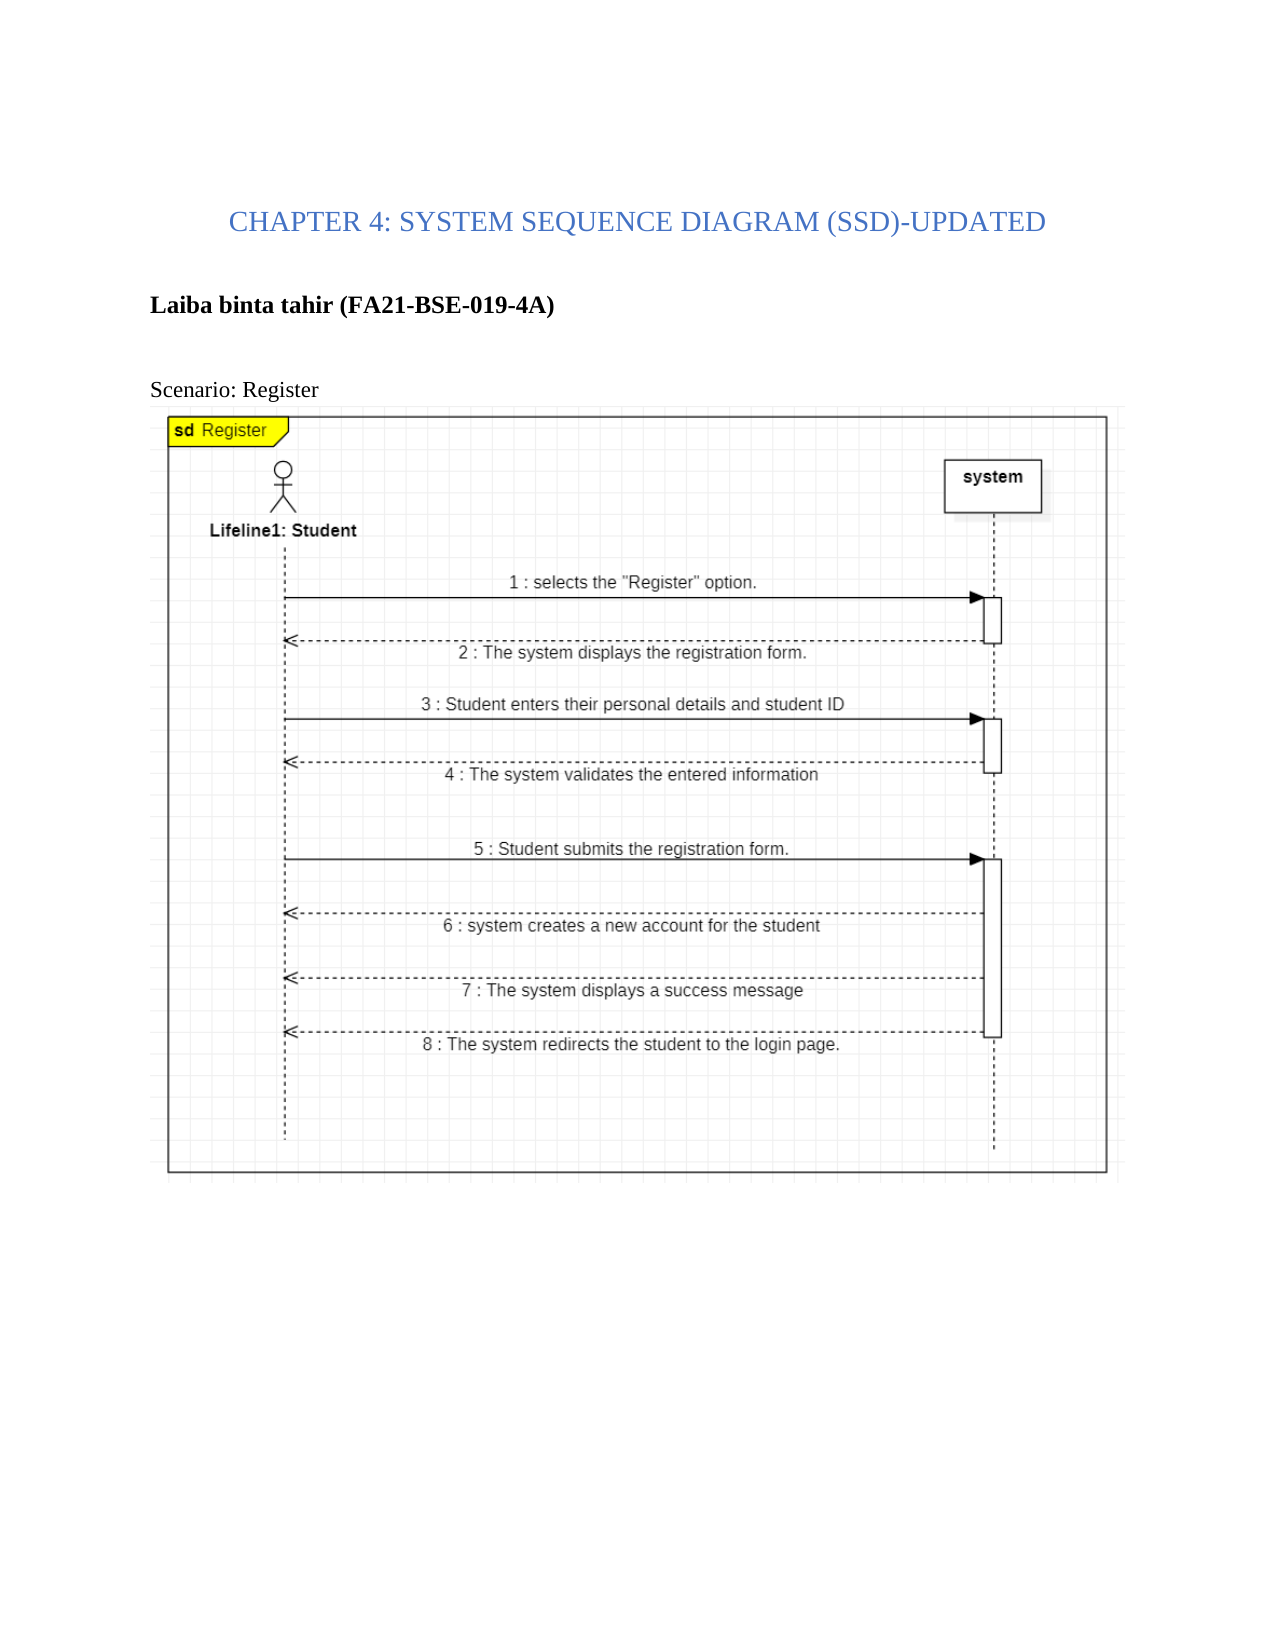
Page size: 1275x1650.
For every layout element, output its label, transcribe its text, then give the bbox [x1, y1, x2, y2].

subtitle CHAPTER 4: SYSTEM SEQUENCE DIAGRAM (SSD)-UPDATED [150, 204, 1125, 237]
subtitle Laiba binta tahir (FA21-BSE-019-4A) [150, 290, 1125, 319]
subtitle Scenario: Register [150, 376, 1125, 403]
picture [150, 406, 1125, 1183]
